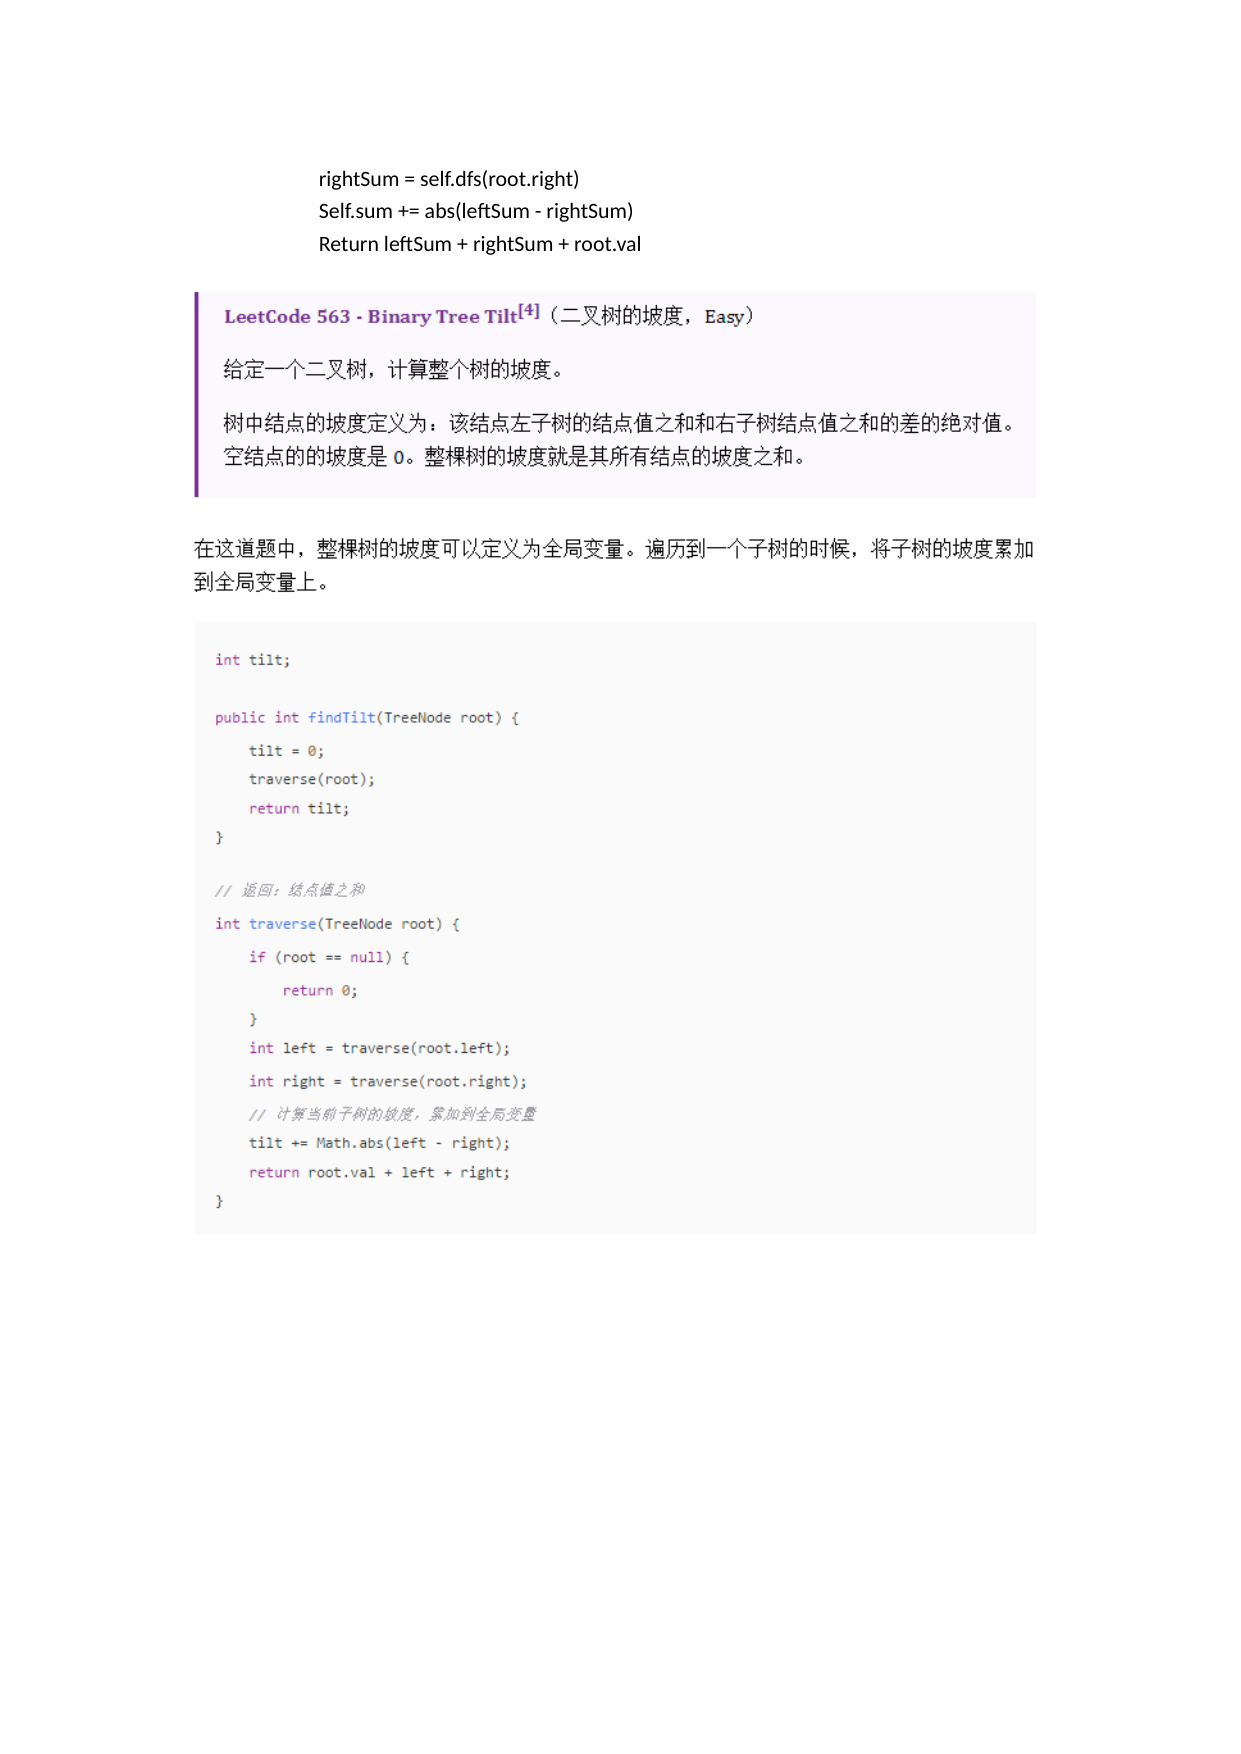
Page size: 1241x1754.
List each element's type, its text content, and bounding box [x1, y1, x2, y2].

list rightSum = self.dfs(root.right) [275, 162, 1053, 194]
list Self.sum += abs(leftSum - rightSum) [275, 194, 1053, 227]
list Return leftSum + rightSum + root.val [275, 227, 1053, 259]
picture [187, 292, 1053, 1239]
